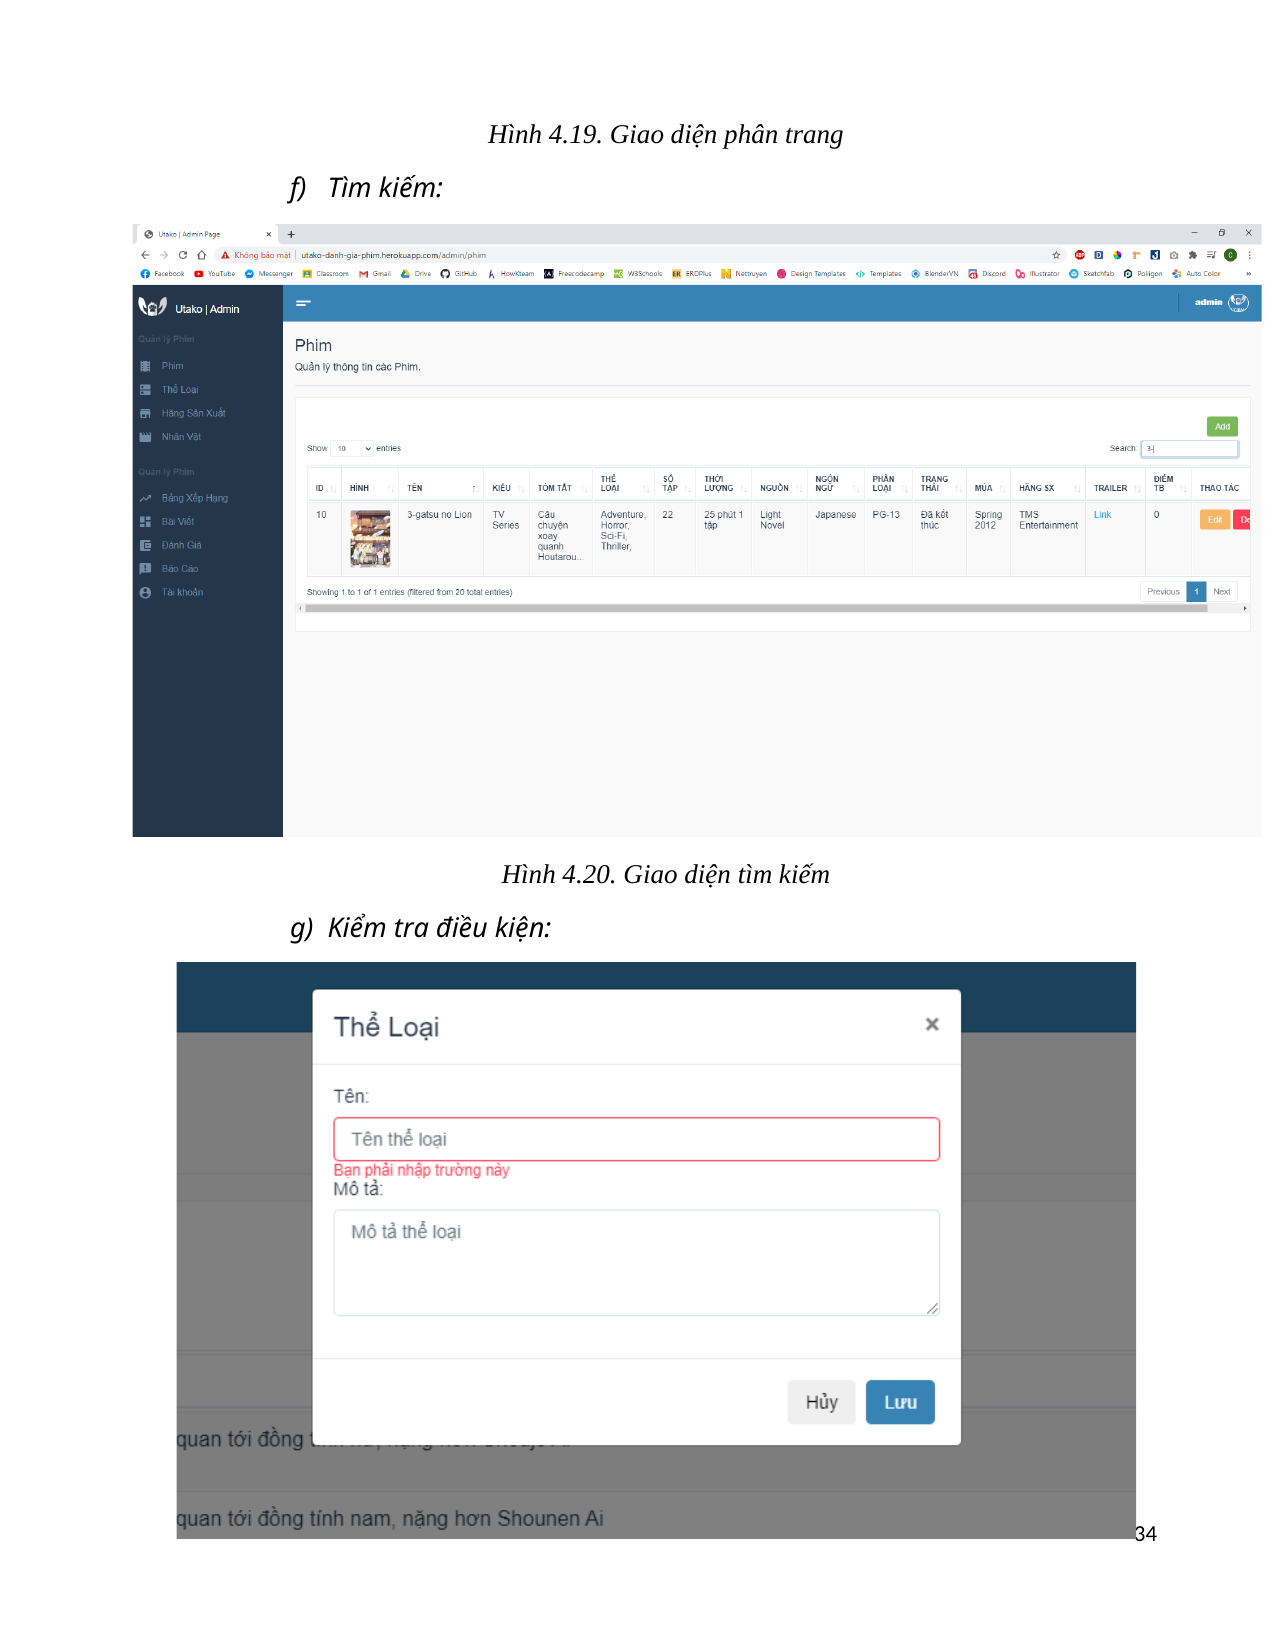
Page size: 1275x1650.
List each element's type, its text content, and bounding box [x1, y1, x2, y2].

picture [176, 962, 1137, 1539]
picture [132, 224, 1262, 837]
text Hình 4.19. Giao diện phân trang [177, 118, 1157, 149]
list Tìm kiếm: [290, 168, 1157, 205]
text Hình 4.20. Giao diện tìm kiếm [177, 837, 1157, 889]
list Kiểm tra điều kiện: [290, 909, 1157, 946]
